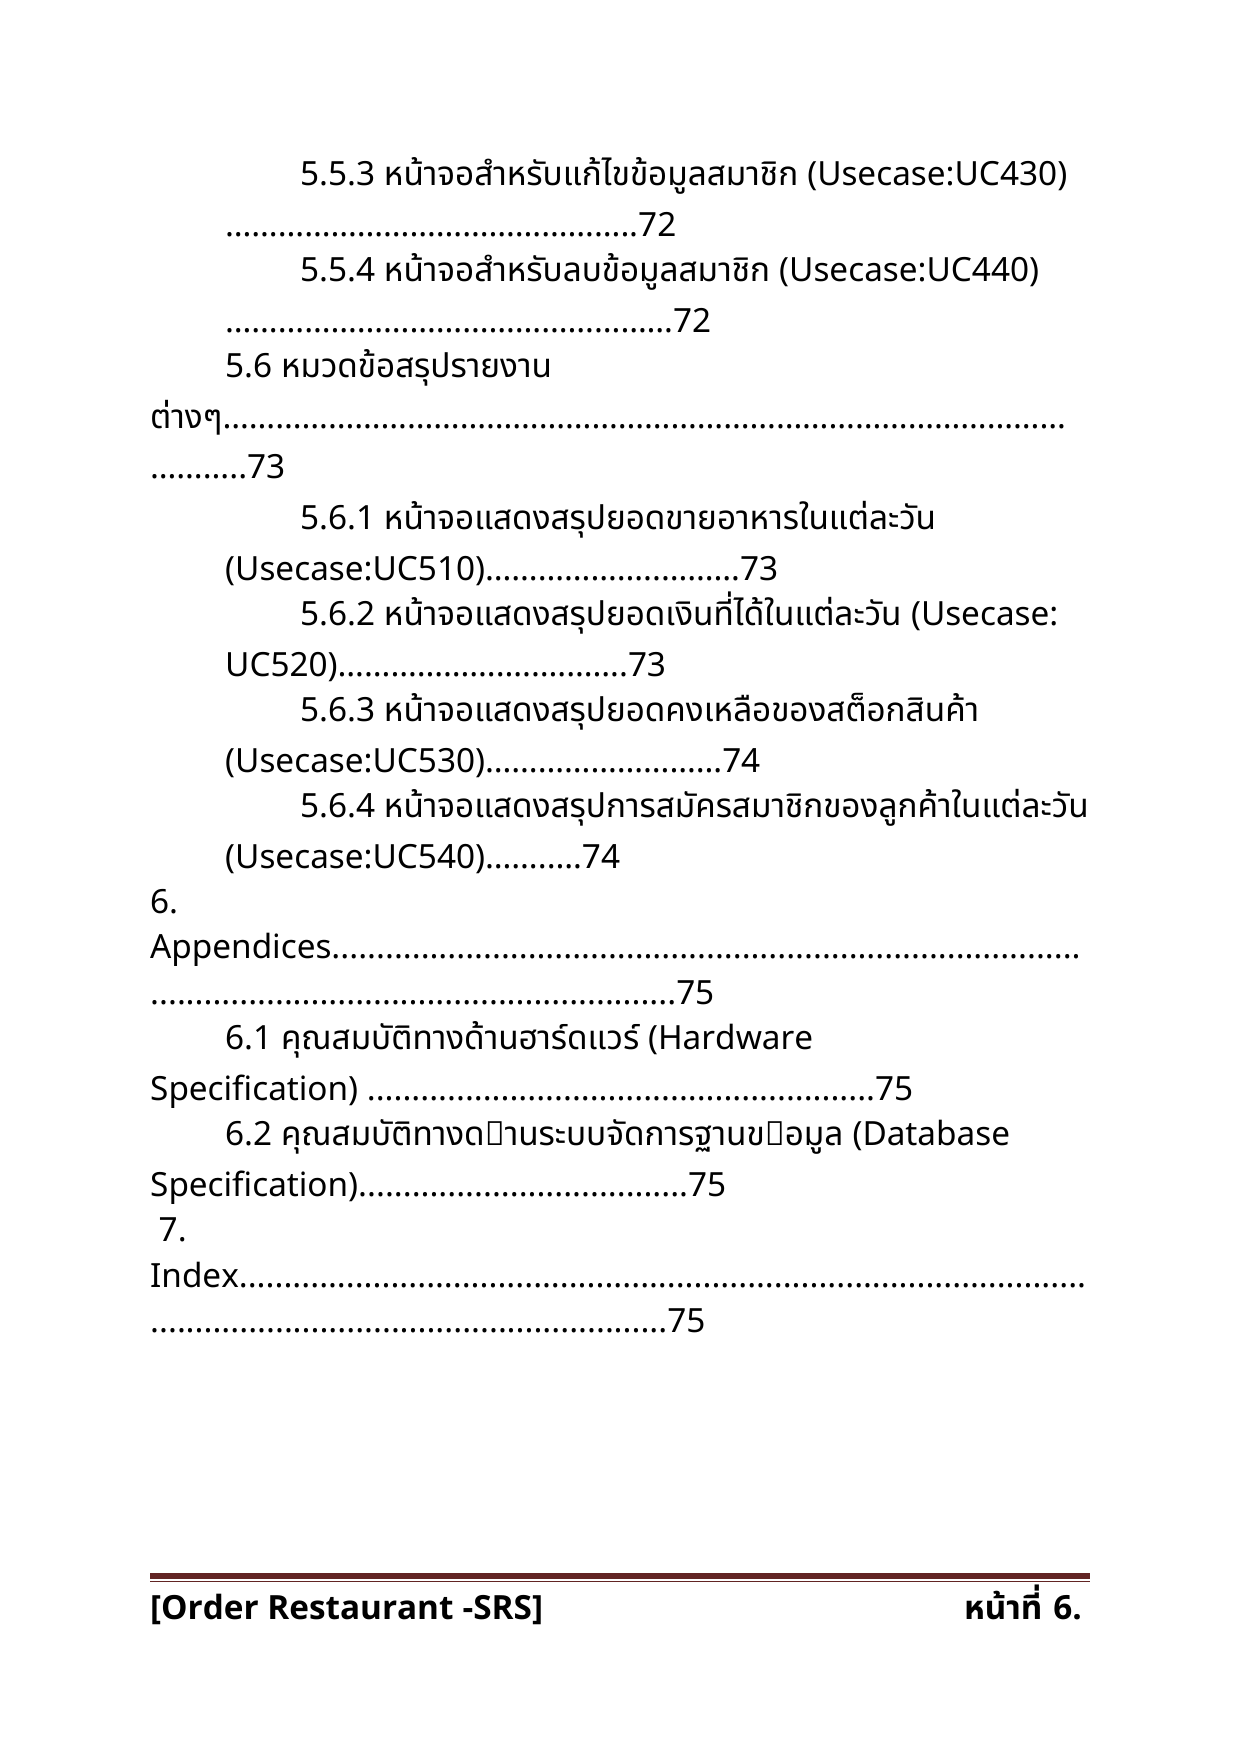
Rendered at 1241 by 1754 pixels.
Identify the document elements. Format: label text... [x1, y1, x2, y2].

text 5.6.4 หน้าจอแสดงสรุปการสมัครสมาชิกของลูกค้าในแต่ละวัน (Usecase:UC540)……..…74 [225, 782, 1090, 878]
text 5.6.3 หน้าจอแสดงสรุปยอดคงเหลือของสต็อกสินค้า (Usecase:UC530)………………………74 [225, 686, 1090, 782]
text 6. Appendices...............................................................................................................................................75 [150, 878, 1090, 1014]
text 6.1 คุณสมบัติทางด้านฮาร์ดแวร์ (Hardware Specification) .........................................................75 [150, 1014, 1090, 1110]
text 7. Index.........................................................................................................................................................75 [150, 1206, 1090, 1342]
text 5.5.4 หน้าจอสำหรับลบข้อมูลสมาชิก (Usecase:UC440)……………………………………………72 [225, 246, 1090, 342]
text 6.2 คุณสมบัติทางดานระบบจัดการฐานขอมูล (Database Specification).....................................75 [150, 1110, 1090, 1206]
text 5.5.3 หน้าจอสำหรับแก้ไขข้อมูลสมาชิก (Usecase:UC430)………………………………………..72 [225, 150, 1090, 246]
text 5.6 หมวดข้อสรุปรายงานต่างๆ……………………………………………………………………………………………..73 [150, 342, 1090, 494]
text 5.6.2 หน้าจอแสดงสรุปยอดเงินที่ได้ในแต่ละวัน (Usecase: UC520)…………………..……….73 [225, 590, 1090, 686]
text 5.6.1 หน้าจอแสดงสรุปยอดขายอาหารในแต่ละวัน (Usecase:UC510)………………..………73 [225, 494, 1090, 590]
